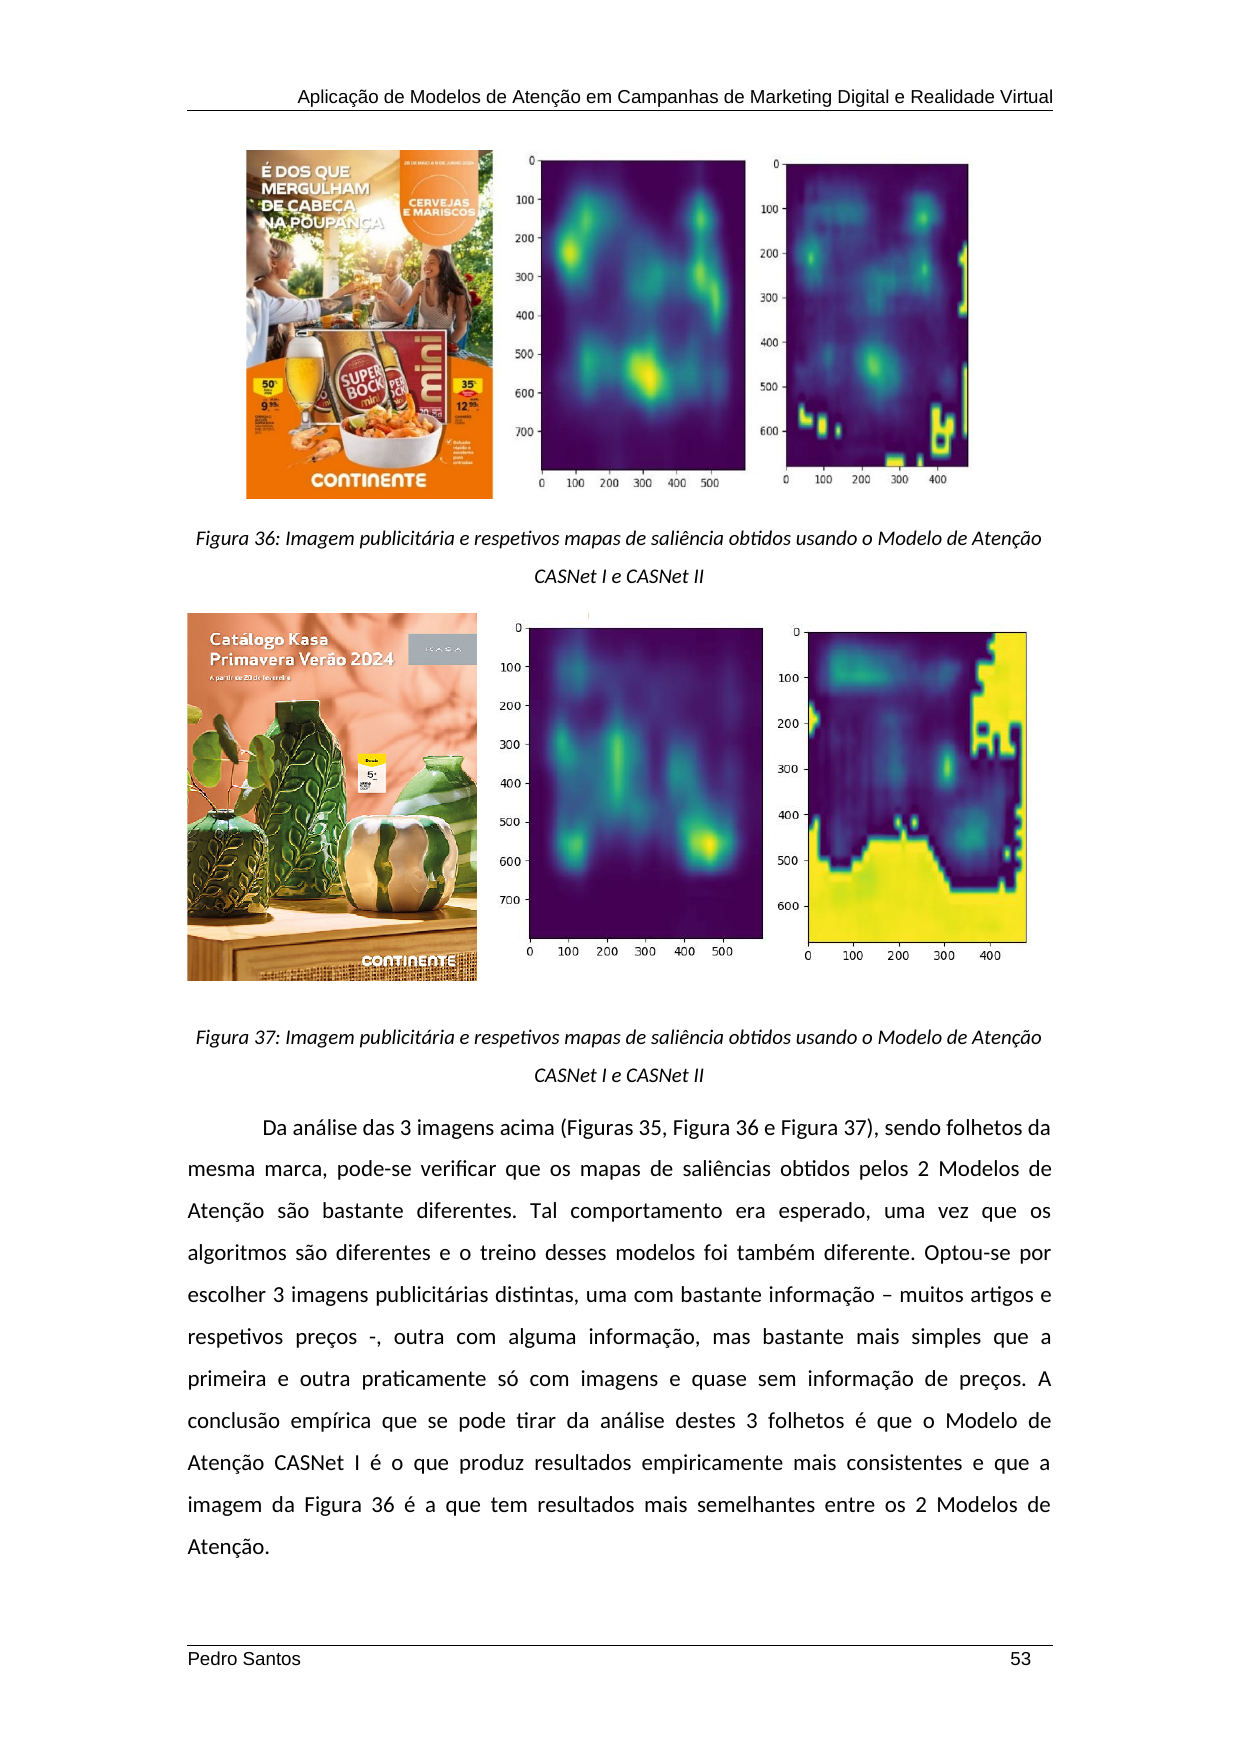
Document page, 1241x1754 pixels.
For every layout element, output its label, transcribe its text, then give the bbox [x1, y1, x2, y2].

text Da análise das 3 imagens acima (Figuras 35, Figura 36 e Figura 37), sendo folhetos da mesma marca, pode-se verificar que os mapas de saliências obtidos pelos 2 Modelos de Atenção são bastante diferentes. Tal comportamento era esperado, uma vez que os algoritmos são diferentes e o treino desses modelos foi também diferente. Optou-se por escolher 3 imagens publicitárias distintas, uma com bastante informação – muitos artigos e respetivos preços -, outra com alguma informação, mas bastante mais simples que a primeira e outra praticamente só com imagens e quase sem informação de preços. A conclusão empírica que se pode tirar da análise destes 3 folhetos é que o Modelo de Atenção CASNet I é o que produz resultados empiricamente mais consistentes e que a imagem da Figura 36 é a que tem resultados mais semelhantes entre os 2 Modelos de Atenção. [187, 1113, 1053, 1560]
text Figura 37: Imagem publicitária e respetivos mapas de saliência obtidos usando o Modelo de Atenção CASNet I e CASNet II [187, 1024, 1053, 1087]
text Figura 36: Imagem publicitária e respetivos mapas de saliência obtidos usando o Modelo de Atenção CASNet I e CASNet II [187, 525, 1053, 589]
picture [246, 150, 994, 499]
picture [187, 613, 1052, 998]
